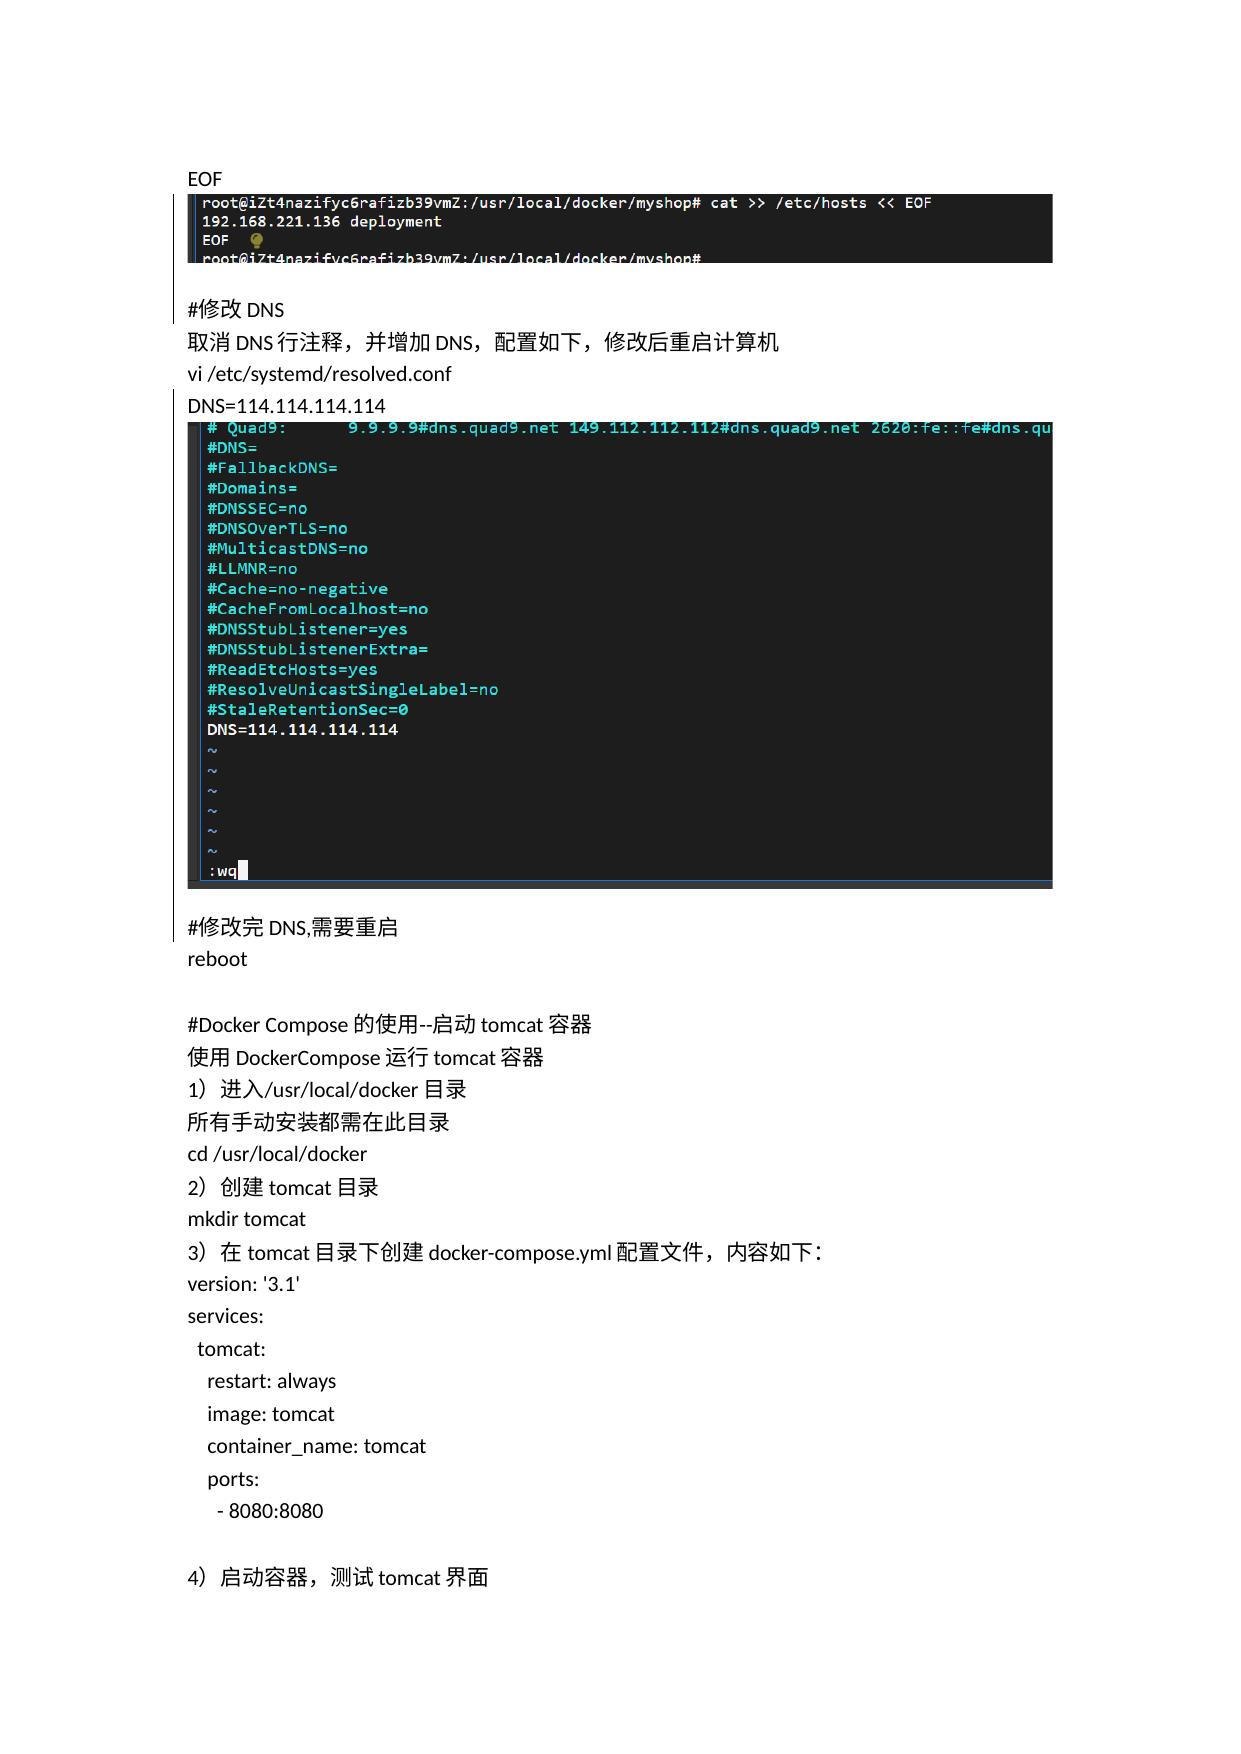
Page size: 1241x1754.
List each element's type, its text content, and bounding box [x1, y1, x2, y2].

text mkdir tomcat [187, 1202, 1053, 1234]
text DNS=114.114.114.114 [187, 389, 1053, 422]
text #修改完DNS,需要重启 reboot [187, 909, 1053, 974]
text 3）在 tomcat目录下创建docker-compose.yml配置文件，内容如下： [187, 1234, 1053, 1267]
text 4）启动容器，测试tomcat界面 [187, 1559, 1053, 1592]
text container_name: tomcat [187, 1429, 1053, 1462]
text image: tomcat [187, 1397, 1053, 1429]
text 所有手动安装都需在此目录 [187, 1104, 1053, 1137]
text version: '3.1' [187, 1267, 1053, 1299]
text EOF [187, 162, 1053, 194]
text cd /usr/local/docker [187, 1137, 1053, 1169]
text tomcat: [187, 1332, 1053, 1364]
text restart: always [187, 1364, 1053, 1397]
text - 8080:8080 [187, 1494, 1053, 1527]
text 使用DockerCompose运行tomcat容器 [187, 1039, 1053, 1072]
text 2）创建tomcat目录 [187, 1169, 1053, 1202]
text 1）进入/usr/local/docker目录 [187, 1072, 1053, 1104]
text #Docker Compose 的使用--启动tomcat容器 [187, 1007, 1053, 1039]
text vi /etc/systemd/resolved.conf [187, 357, 1053, 389]
text ports: [187, 1462, 1053, 1494]
picture [187, 194, 1053, 263]
text 取消DNS行注释，并增加DNS，配置如下，修改后重启计算机 [187, 324, 1053, 357]
picture [187, 422, 1053, 889]
text #修改DNS [187, 292, 1053, 324]
text services: [187, 1299, 1053, 1332]
